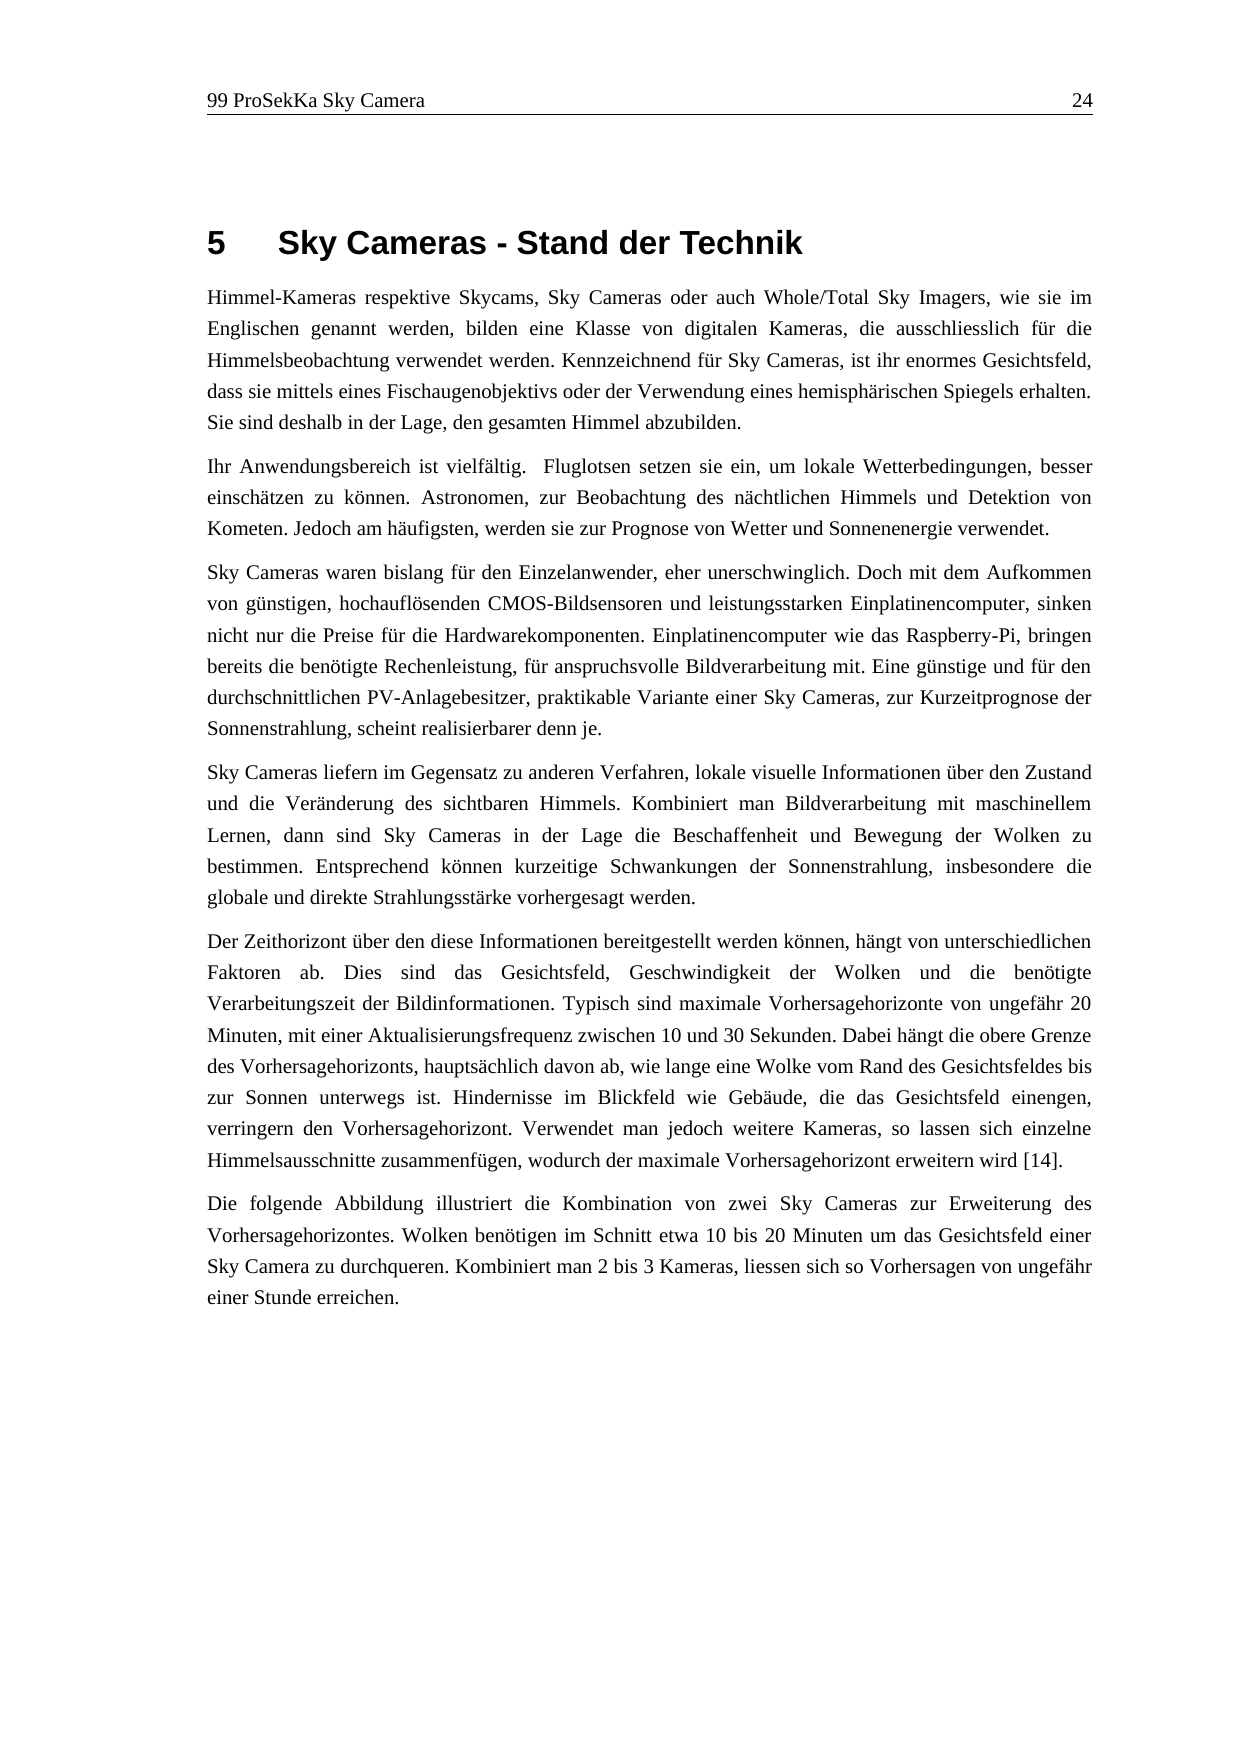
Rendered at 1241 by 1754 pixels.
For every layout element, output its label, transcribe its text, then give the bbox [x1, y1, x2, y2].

subtitle Sky Cameras - Stand der Technik [207, 223, 1093, 261]
text Ihr Anwendungsbereich ist vielfältig. Fluglotsen setzen sie ein, um lokale Wetterbedingungen, besser einschätzen zu können. Astronomen, zur Beobachtung des nächtlichen Himmels und Detektion von Kometen. Jedoch am häufigsten, werden sie zur Prognose von Wetter und Sonnenenergie verwendet. [207, 454, 1093, 540]
text Die folgende Abbildung illustriert die Kombination von zwei Sky Cameras zur Erweiterung des Vorhersagehorizontes. Wolken benötigen im Schnitt etwa 10 bis 20 Minuten um das Gesichtsfeld einer Sky Camera zu durchqueren. Kombiniert man 2 bis 3 Kameras, liessen sich so Vorhersagen von ungefähr einer Stunde erreichen. [207, 1191, 1093, 1309]
text Sky Cameras waren bislang für den Einzelanwender, eher unerschwinglich. Doch mit dem Aufkommen von günstigen, hochauflösenden CMOS-Bildsensoren und leistungsstarken Einplatinencomputer, sinken nicht nur die Preise für die Hardwarekomponenten. Einplatinencomputer wie das Raspberry-Pi, bringen bereits die benötigte Rechenleistung, für anspruchsvolle Bildverarbeitung mit. Eine günstige und für den durchschnittlichen PV-Anlagebesitzer, praktikable Variante einer Sky Cameras, zur Kurzeitprognose der Sonnenstrahlung, scheint realisierbarer denn je. [207, 560, 1093, 740]
text Sky Cameras liefern im Gegensatz zu anderen Verfahren, lokale visuelle Informationen über den Zustand und die Veränderung des sichtbaren Himmels. Kombiniert man Bildverarbeitung mit maschinellem Lernen, dann sind Sky Cameras in der Lage die Beschaffenheit und Bewegung der Wolken zu bestimmen. Entsprechend können kurzeitige Schwankungen der Sonnenstrahlung, insbesondere die globale und direkte Strahlungsstärke vorhergesagt werden. [207, 760, 1093, 909]
text Himmel-Kameras respektive Skycams, Sky Cameras oder auch Whole/Total Sky Imagers, wie sie im Englischen genannt werden, bilden eine Klasse von digitalen Kameras, die ausschliesslich für die Himmelsbeobachtung verwendet werden. Kennzeichnend für Sky Cameras, ist ihr enormes Gesichtsfeld, dass sie mittels eines Fischaugenobjektivs oder der Verwendung eines hemisphärischen Spiegels erhalten. Sie sind deshalb in der Lage, den gesamten Himmel abzubilden. [207, 285, 1093, 434]
text Der Zeithorizont über den diese Informationen bereitgestellt werden können, hängt von unterschiedlichen Faktoren ab. Dies sind das Gesichtsfeld, Geschwindigkeit der Wolken und die benötigte Verarbeitungszeit der Bildinformationen. Typisch sind maximale Vorhersagehorizonte von ungefähr 20 Minuten, mit einer Aktualisierungsfrequenz zwischen 10 und 30 Sekunden. Dabei hängt die obere Grenze des Vorhersagehorizonts, hauptsächlich davon ab, wie lange eine Wolke vom Rand des Gesichtsfeldes bis zur Sonnen unterwegs ist. Hindernisse im Blickfeld wie Gebäude, die das Gesichtsfeld einengen, verringern den Vorhersagehorizont. Verwendet man jedoch weitere Kameras, so lassen sich einzelne Himmelsausschnitte zusammenfügen, wodurch der maximale Vorhersagehorizont erweitern wird [14]. [207, 929, 1093, 1172]
